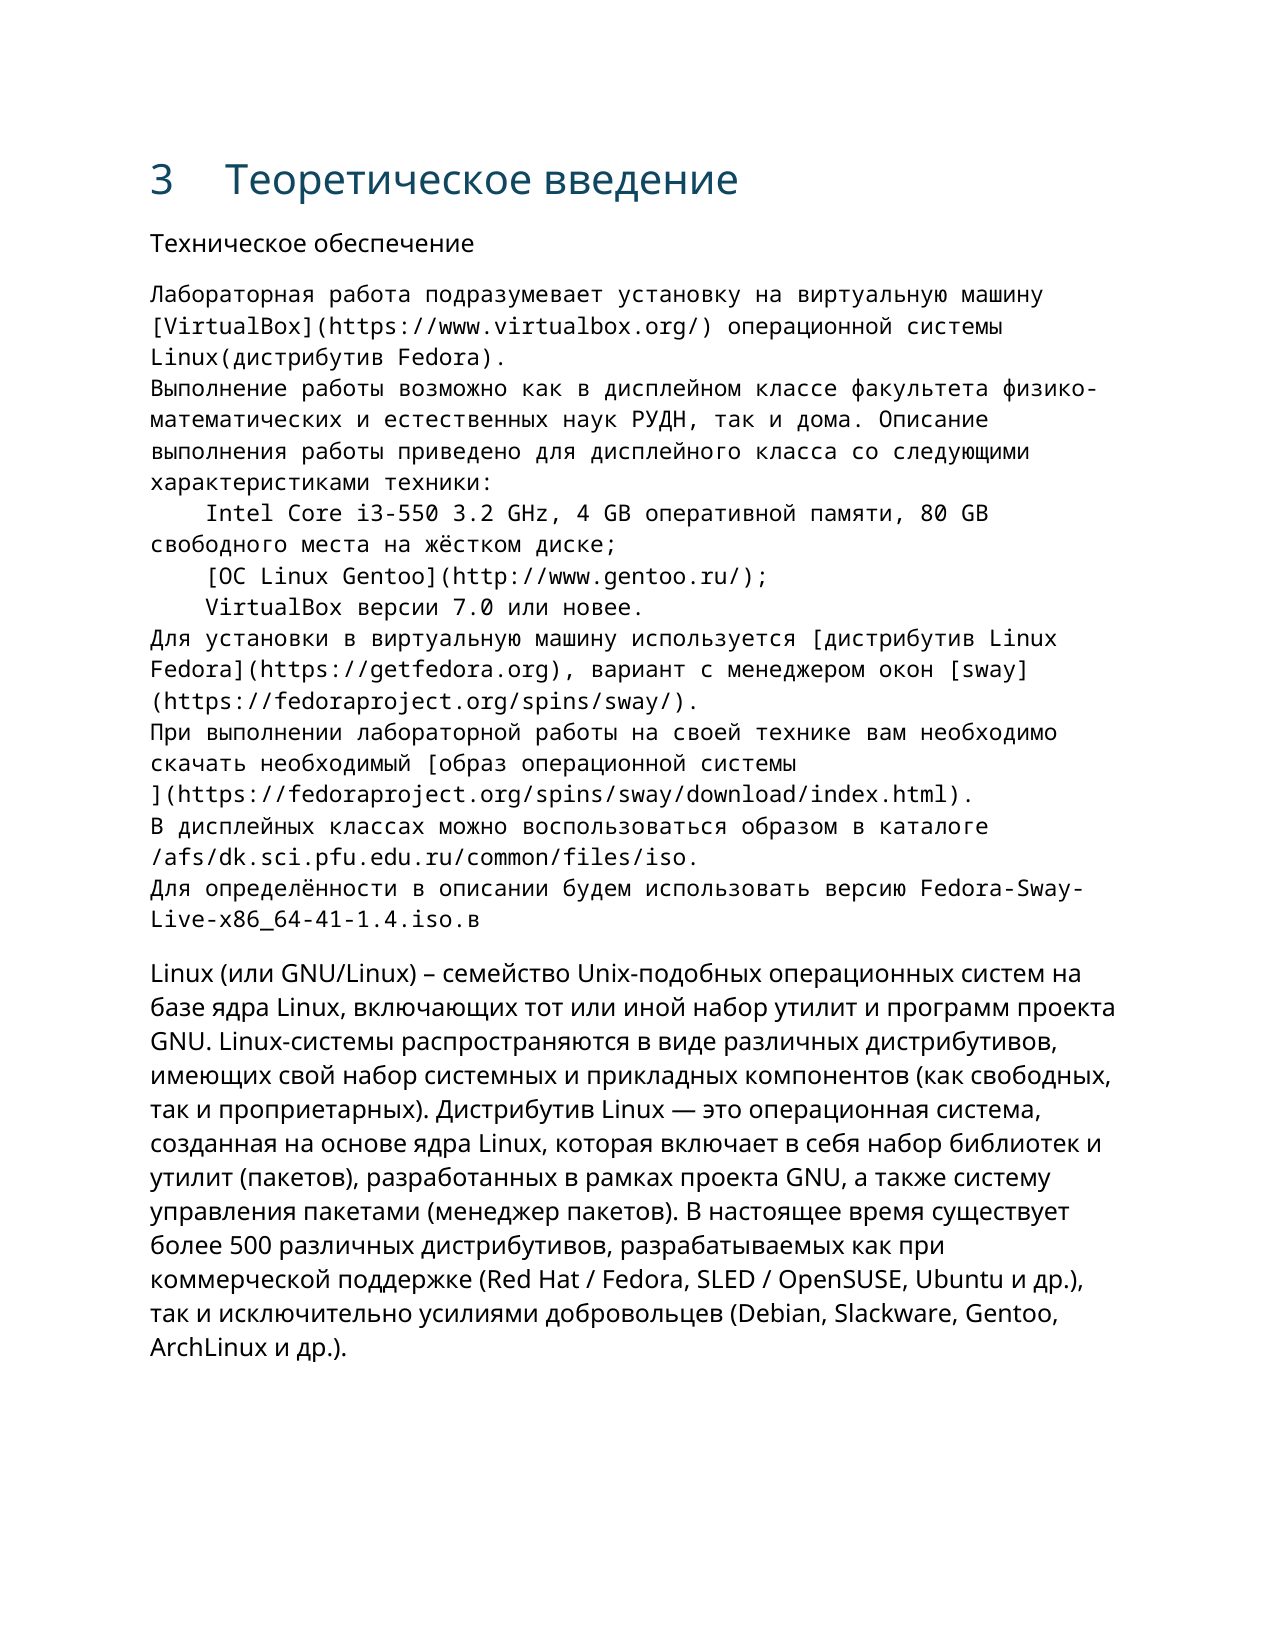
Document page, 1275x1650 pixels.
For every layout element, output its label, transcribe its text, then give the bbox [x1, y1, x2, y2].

subtitle 3 Теоретическое введение [150, 150, 1125, 207]
text Linux (или GNU/Linux) – семейство Unix-подобных операционных систем на базе ядра Linux, включающих тот или иной набор утилит и программ проекта GNU. Linux-системы распространяются в виде различных дистрибутивов, имеющих свой набор системных и прикладных компонентов (как свободных, так и проприетарных). Дистрибутив Linux — это операционная система, созданная на основе ядра Linux, которая включает в себя набор библиотек и утилит (пакетов), разработанных в рамках проекта GNU, а также систему управления пакетами (менеджер пакетов). В настоящее время существует более 500 различных дистрибутивов, разрабатываемых как при коммерческой поддержке (Red Hat / Fedora, SLED / OpenSUSE, Ubuntu и др.), так и исключительно усилиями добровольцев (Debian, Slackware, Gentoo, ArchLinux и др.). [150, 955, 1125, 1364]
text Лабораторная работа подразумевает установку на виртуальную машину [VirtualBox](https://www.virtualbox.org/) операционной системы Linux(дистрибутив Fedora). Выполнение работы возможно как в дисплейном классе факультета физико-математических и естественных наук РУДН, так и дома. Описание выполнения работы приведено для дисплейного класса со следующими характеристиками техники: Intel Core i3-550 3.2 GHz, 4 GB оперативной памяти, 80 GB свободного места на жёстком диске; [ОС Linux Gentoo](http://www.gentoo.ru/); VirtualBox версии 7.0 или новее. Для установки в виртуальную машину используется [дистрибутив Linux Fedora](https://getfedora.org), вариант с менеджером окон [sway](https://fedoraproject.org/spins/sway/). При выполнении лабораторной работы на своей технике вам необходимо скачать необходимый [образ операционной системы ](https://fedoraproject.org/spins/sway/download/index.html). В дисплейных классах можно воспользоваться образом в каталоге /afs/dk.sci.pfu.edu.ru/common/files/iso. Для определённости в описании будем использовать версию Fedora-Sway-Live-x86_64-41-1.4.iso.в [150, 278, 1125, 934]
text Техническое обеспечение [150, 226, 1125, 259]
